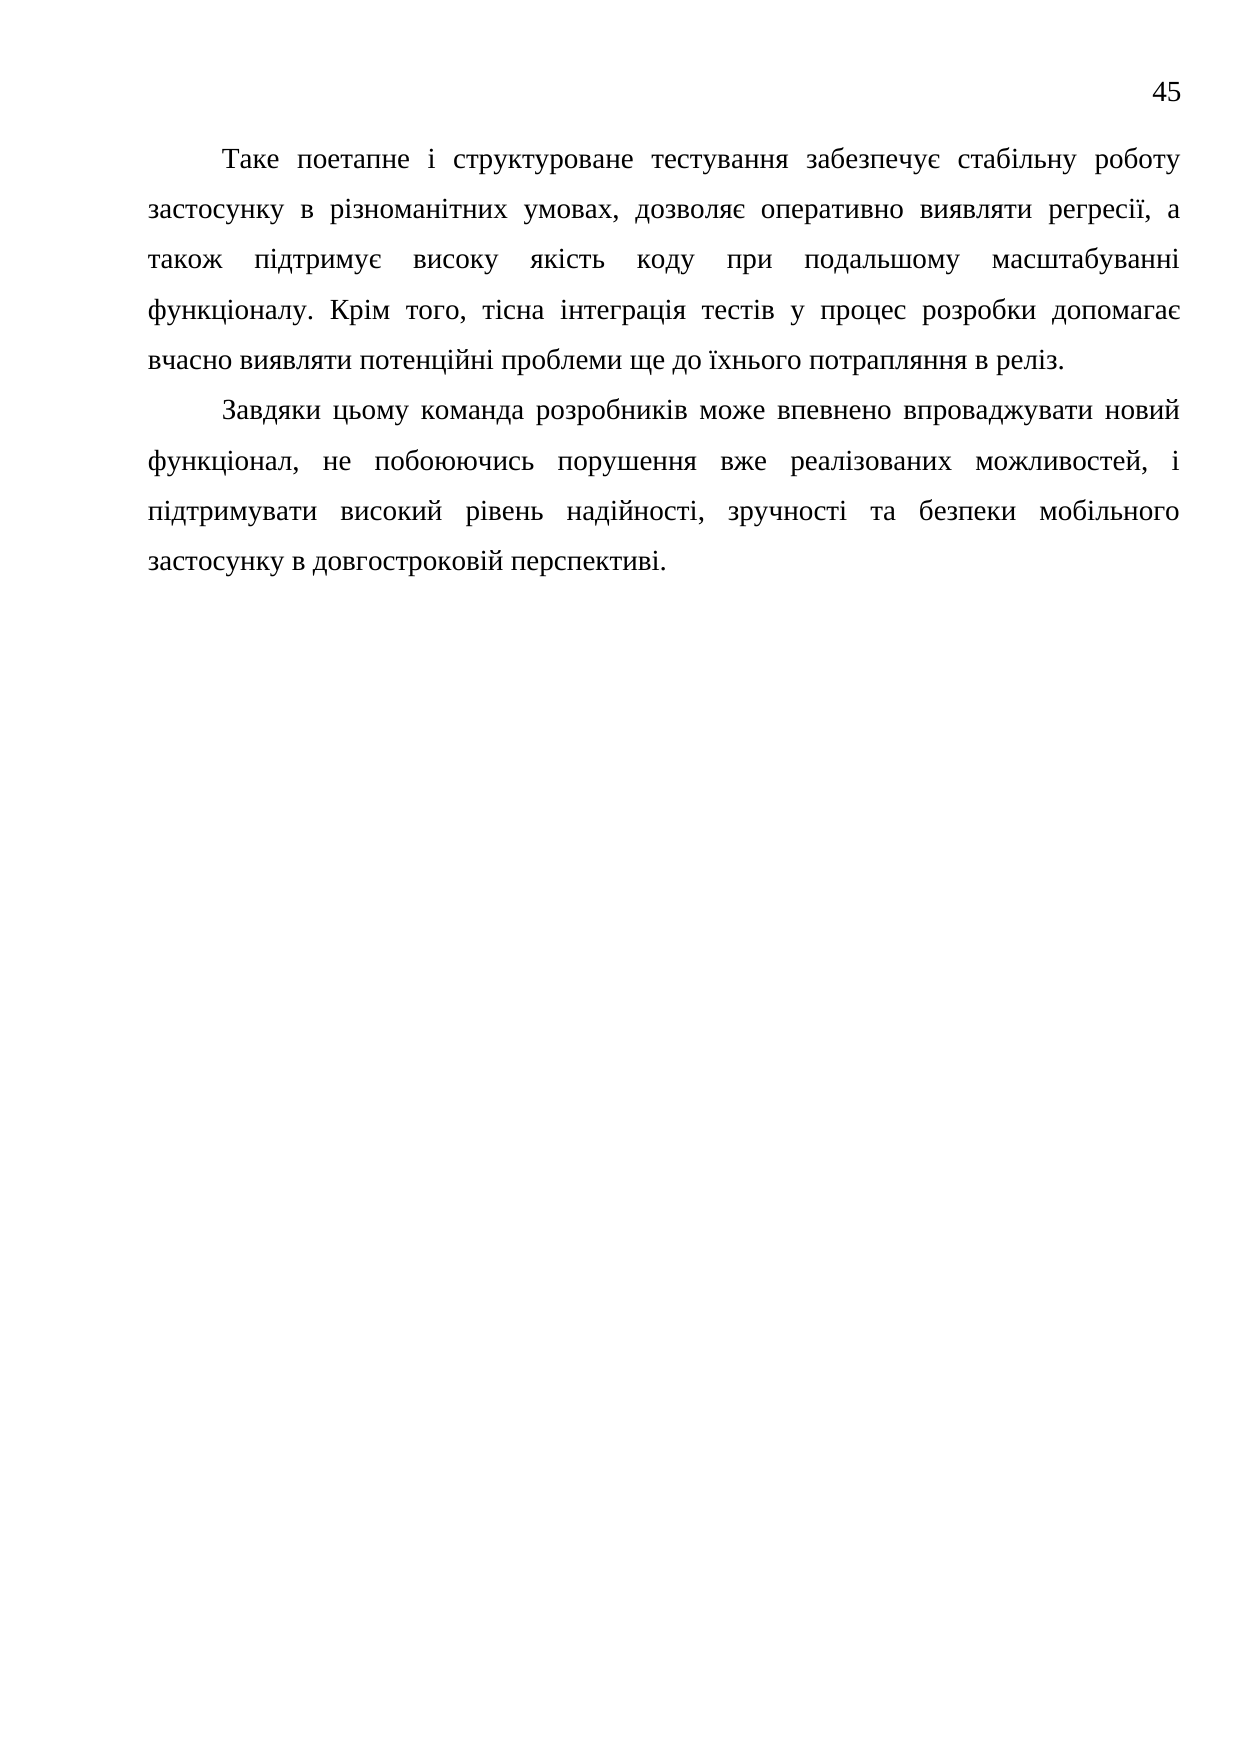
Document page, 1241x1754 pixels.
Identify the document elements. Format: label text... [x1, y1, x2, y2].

text Завдяки цьому команда розробників може впевнено впроваджувати новий функціонал, не побоюючись порушення вже реалізованих можливостей, і підтримувати високий рівень надійності, зручності та безпеки мобільного застосунку в довгостроковій перспективі. [148, 392, 1181, 577]
text Таке поетапне і структуроване тестування забезпечує стабільну роботу застосунку в різноманітних умовах, дозволяє оперативно виявляти регресії, а також підтримує високу якість коду при подальшому масштабуванні функціоналу. Крім того, тісна інтеграція тестів у процес розробки допомагає вчасно виявляти потенційні проблеми ще до їхнього потрапляння в реліз. [148, 141, 1181, 376]
